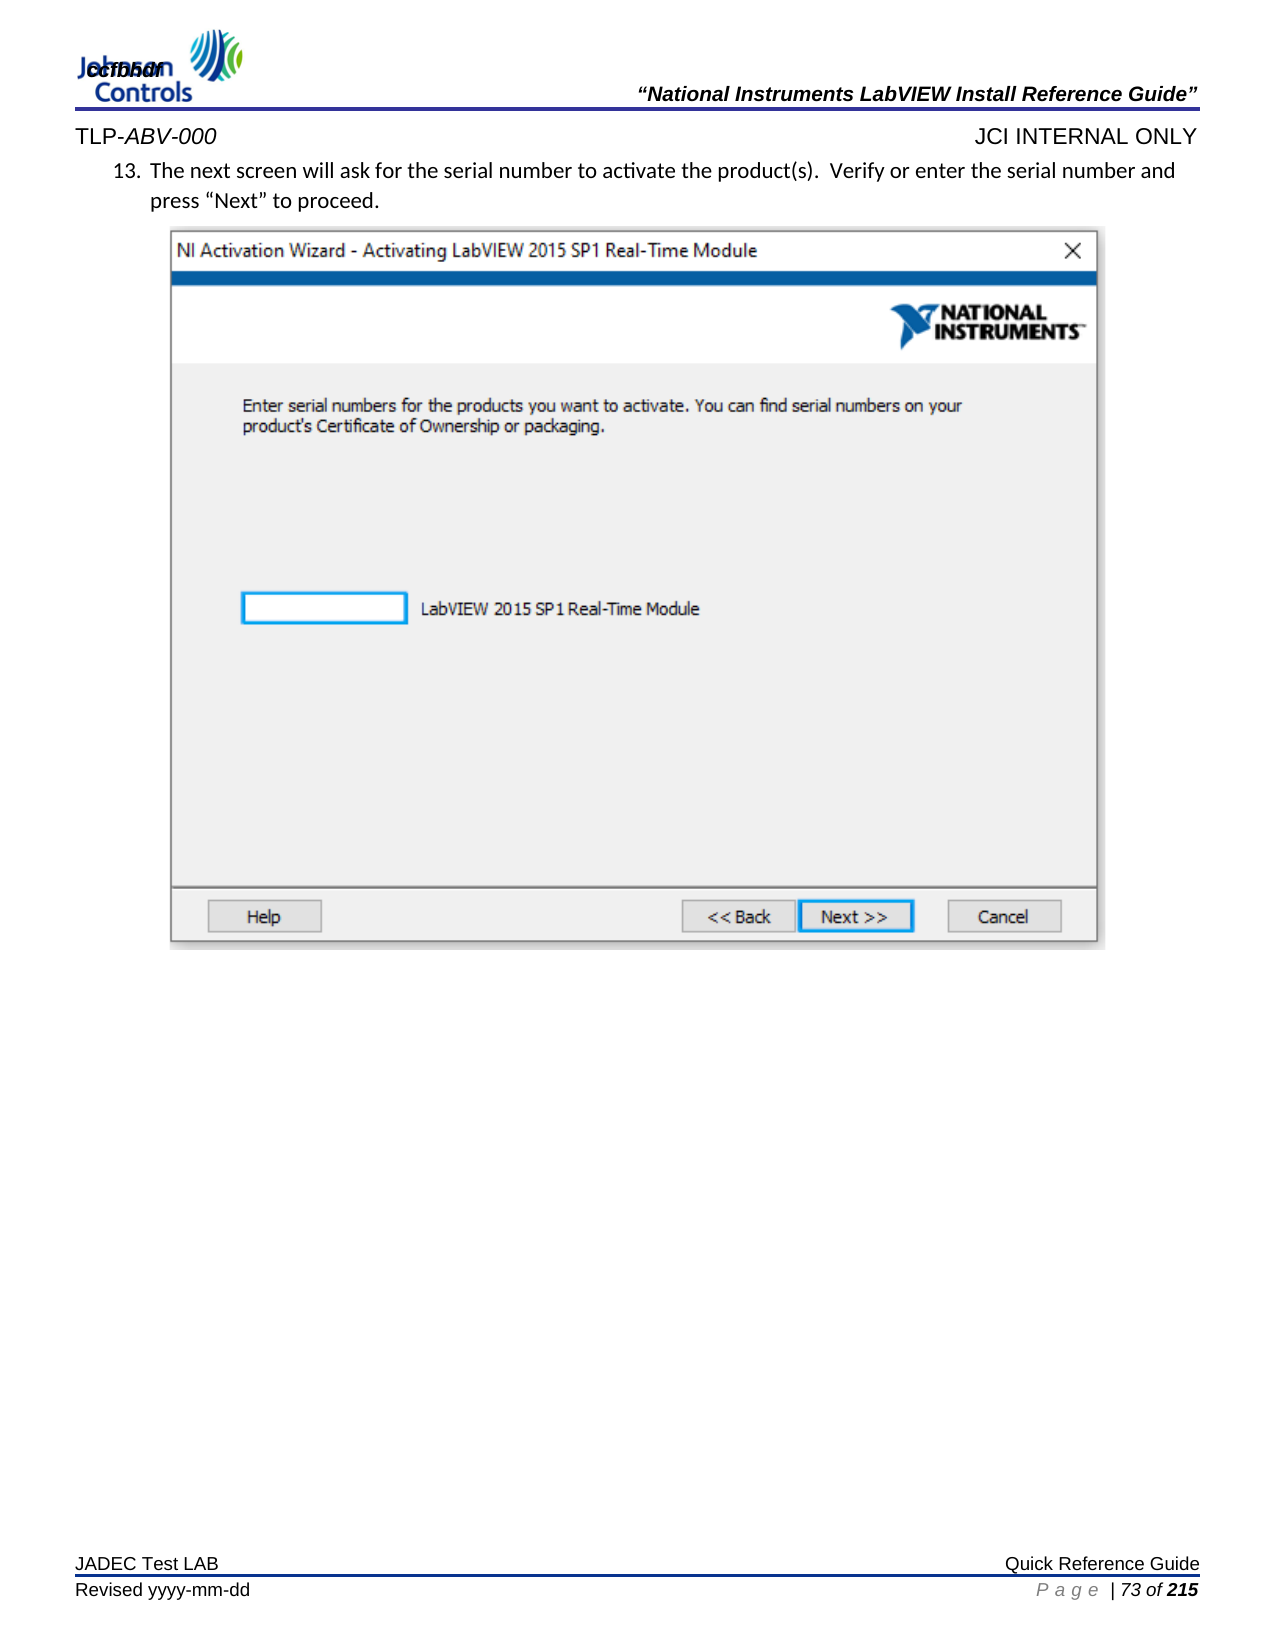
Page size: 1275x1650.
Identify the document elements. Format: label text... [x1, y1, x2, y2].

picture [76, 26, 246, 105]
picture [169, 226, 1106, 950]
list The next screen will ask for the serial number to activate the product(s). Verify or enter the serial number and press “Next” to proceed. [112, 156, 1200, 214]
